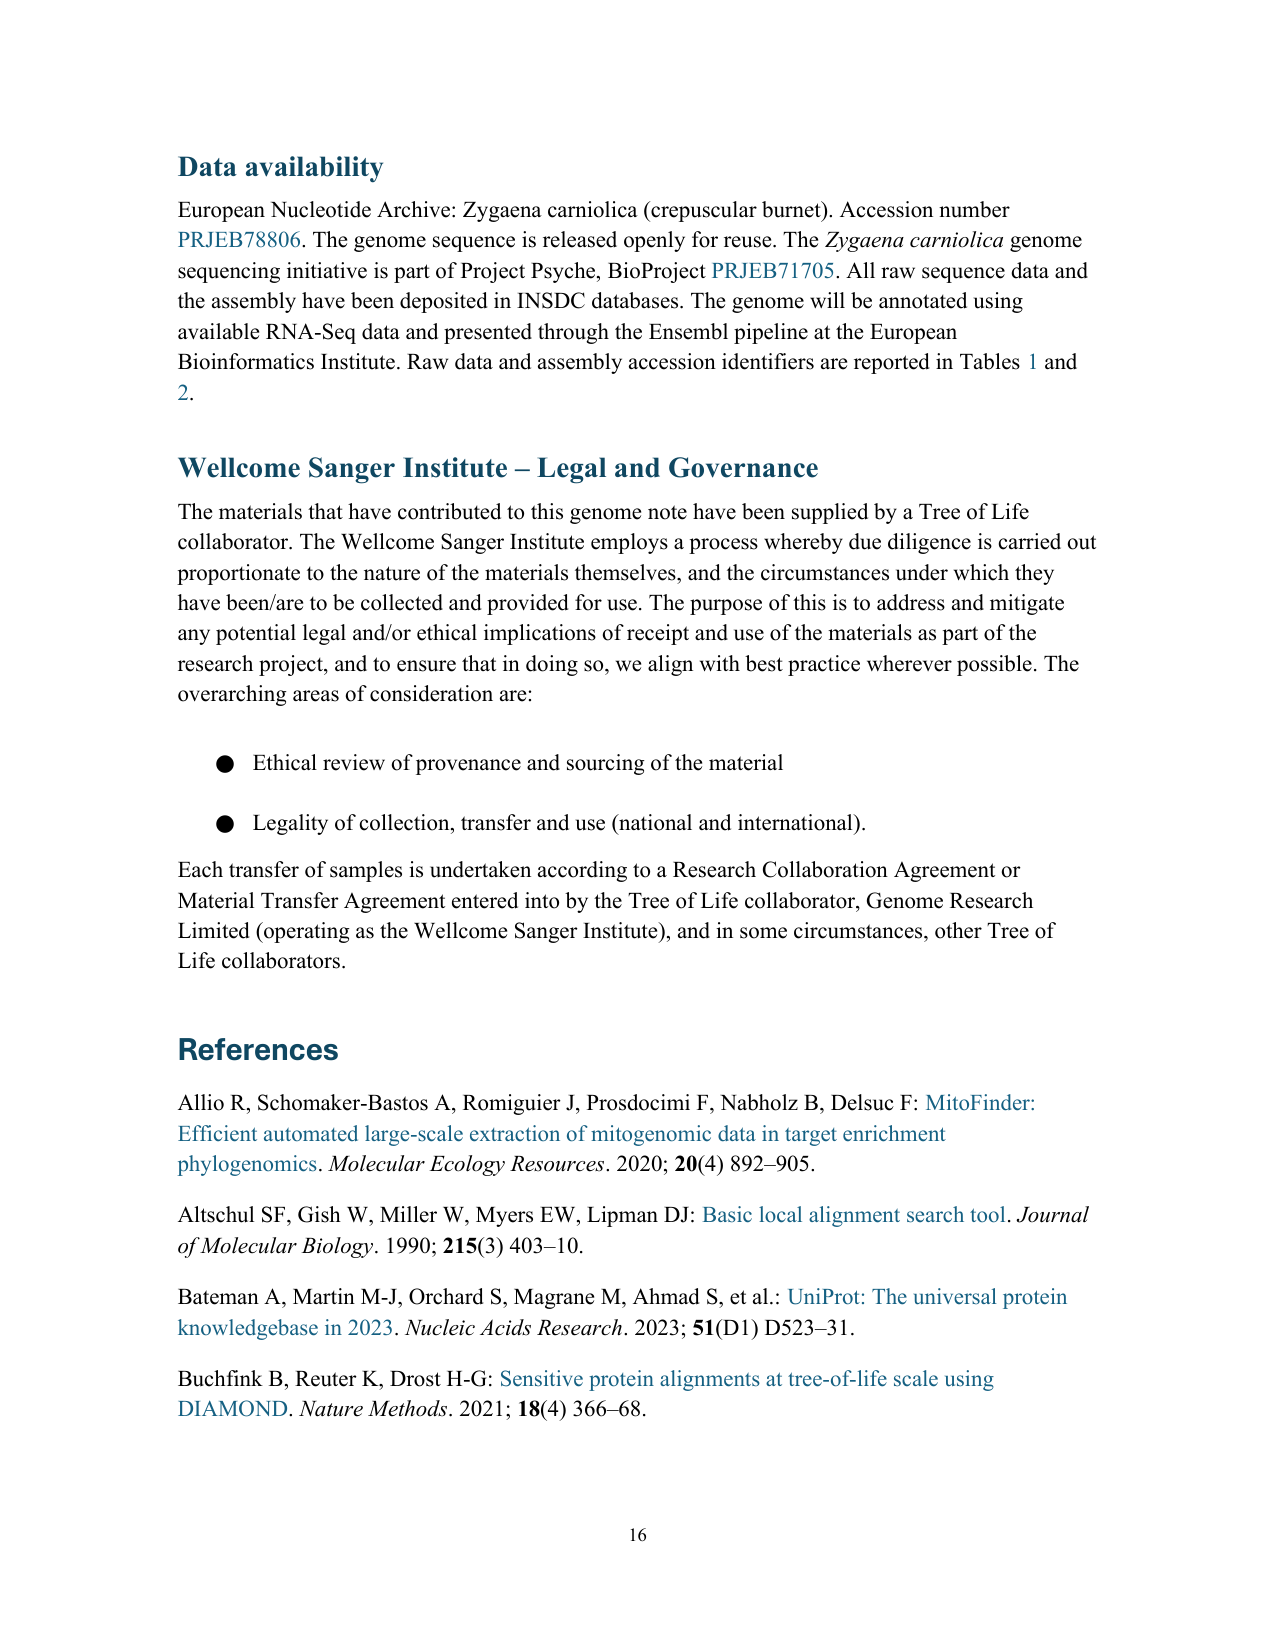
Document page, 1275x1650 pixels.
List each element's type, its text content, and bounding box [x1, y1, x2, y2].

text Altschul SF, Gish W, Miller W, Myers EW, Lipman DJ: Basic local alignment search tool. Journal of Molecular Biology. 1990; 215(3) 403–10. [177, 1202, 1098, 1258]
list Ethical review of provenance and sourcing of the material [215, 737, 1098, 784]
text European Nucleotide Archive: Zygaena carniolica (crepuscular burnet). Accession number PRJEB78806. The genome sequence is released openly for reuse. The Zygaena carniolica genome sequencing initiative is part of Project Psyche, BioProject PRJEB71705. All raw sequence data and the assembly have been deposited in INSDC databases. The genome will be annotated using available RNA-Seq data and presented through the Ensembl pipeline at the European Bioinformatics Institute. Raw data and assembly accession identifiers are reported in Tables 1 and 2. [177, 197, 1098, 405]
subtitle Wellcome Sanger Institute – Legal and Governance [177, 452, 1098, 484]
text The materials that have contributed to this genome note have been supplied by a Tree of Life collaborator. The Wellcome Sanger Institute employs a process whereby due diligence is carried out proportionate to the nature of the materials themselves, and the circumstances under which they have been/are to be collected and provided for use. The purpose of this is to address and mitigate any potential legal and/or ethical implications of receipt and use of the materials as part of the research project, and to ensure that in doing so, we align with best practice wherever possible. The overarching areas of consideration are: [177, 499, 1098, 707]
subtitle Data availability [177, 150, 1098, 182]
text Allio R, Schomaker-Bastos A, Romiguier J, Prosdocimi F, Nabholz B, Delsuc F: MitoFinder: Efficient automated large-scale extraction of mitogenomic data in target enrichment phylogenomics. Molecular Ecology Resources. 2020; 20(4) 892–905. [177, 1090, 1098, 1177]
subtitle References [177, 1029, 1098, 1070]
text Bateman A, Martin M-J, Orchard S, Magrane M, Ahmad S, et al.: UniProt: The universal protein knowledgebase in 2023. Nucleic Acids Research. 2023; 51(D1) D523–31. [177, 1284, 1098, 1340]
text Each transfer of samples is undertaken according to a Research Collaboration Agreement or Material Transfer Agreement entered into by the Tree of Life collaborator, Genome Research Limited (operating as the Wellcome Sanger Institute), and in some circumstances, other Tree of Life collaborators. [177, 857, 1098, 974]
text Buchfink B, Reuter K, Drost H-G: Sensitive protein alignments at tree-of-life scale using DIAMOND. Nature Methods. 2021; 18(4) 366–68. [177, 1366, 1098, 1422]
list Legality of collection, transfer and use (national and international). [215, 797, 1098, 844]
